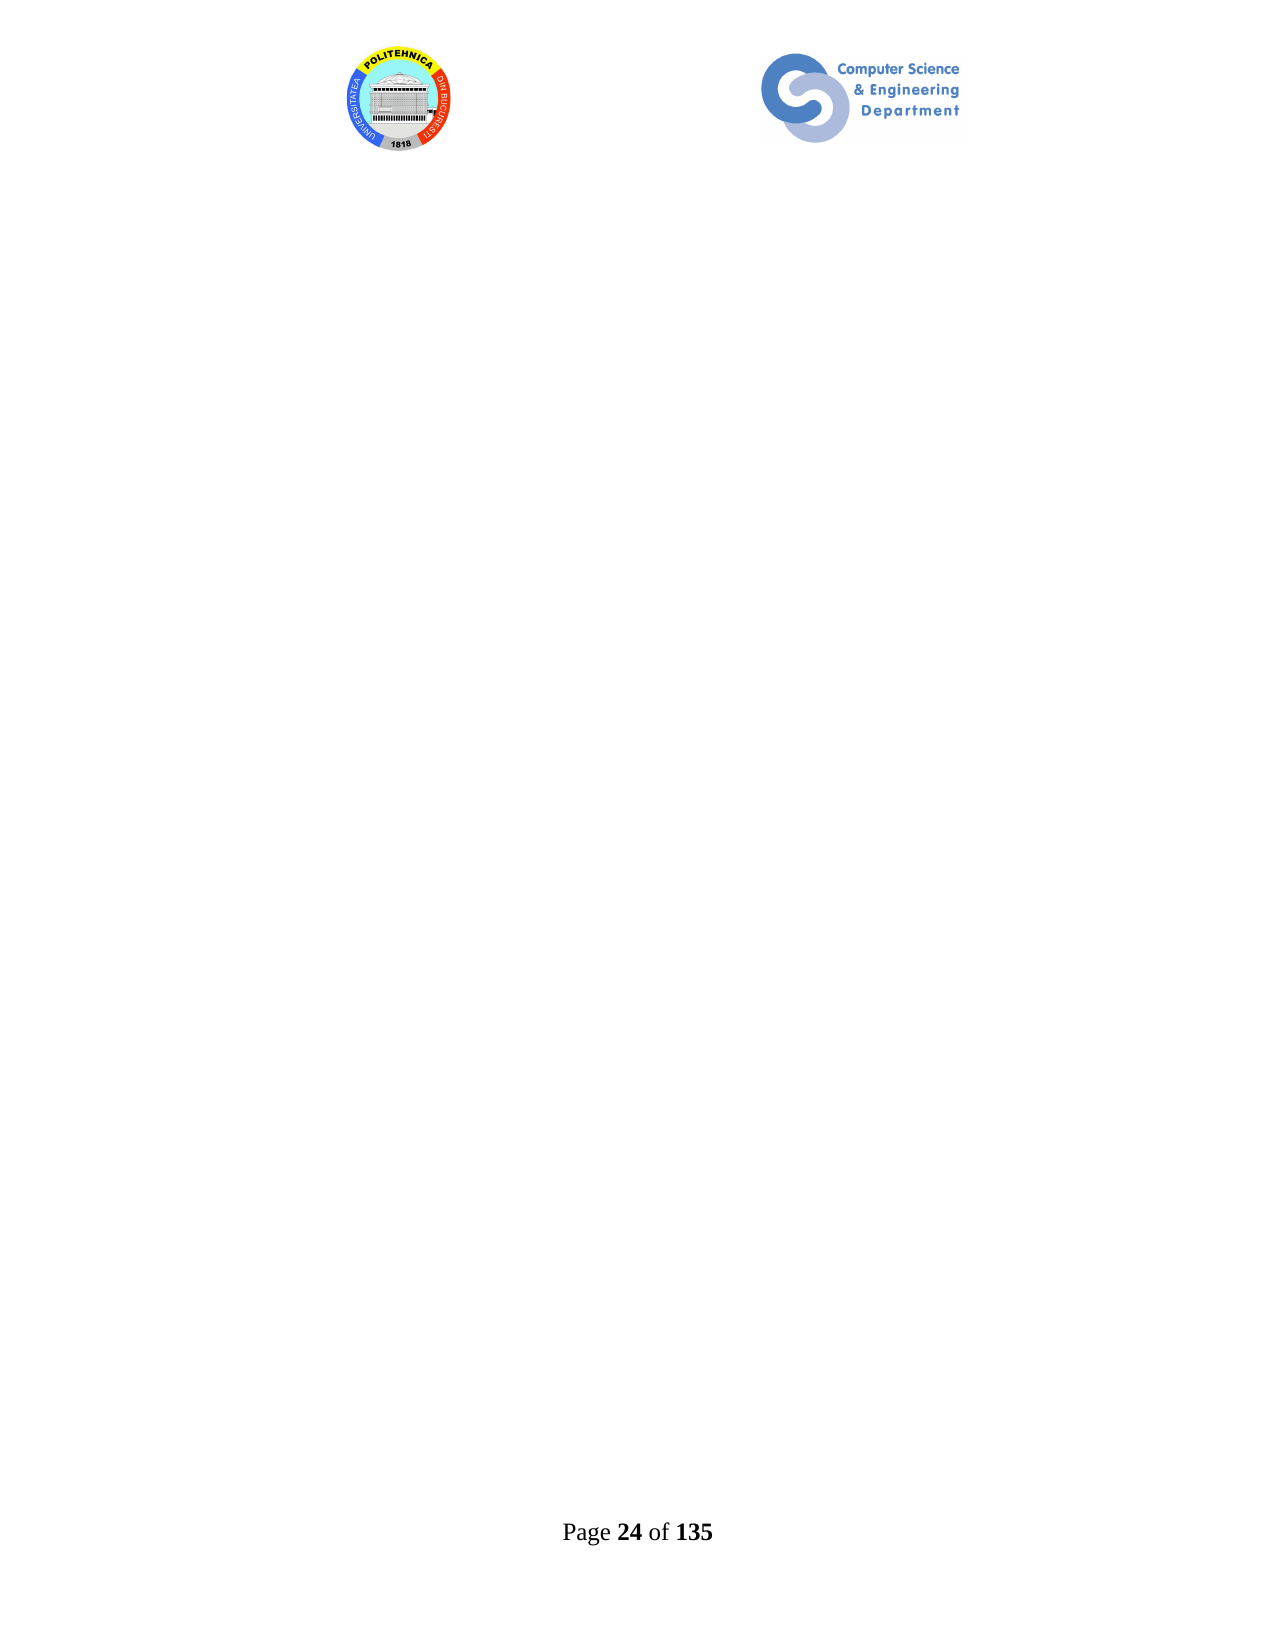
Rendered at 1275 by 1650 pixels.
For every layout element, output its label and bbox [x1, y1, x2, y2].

picture [346, 46, 451, 151]
picture [760, 53, 963, 144]
